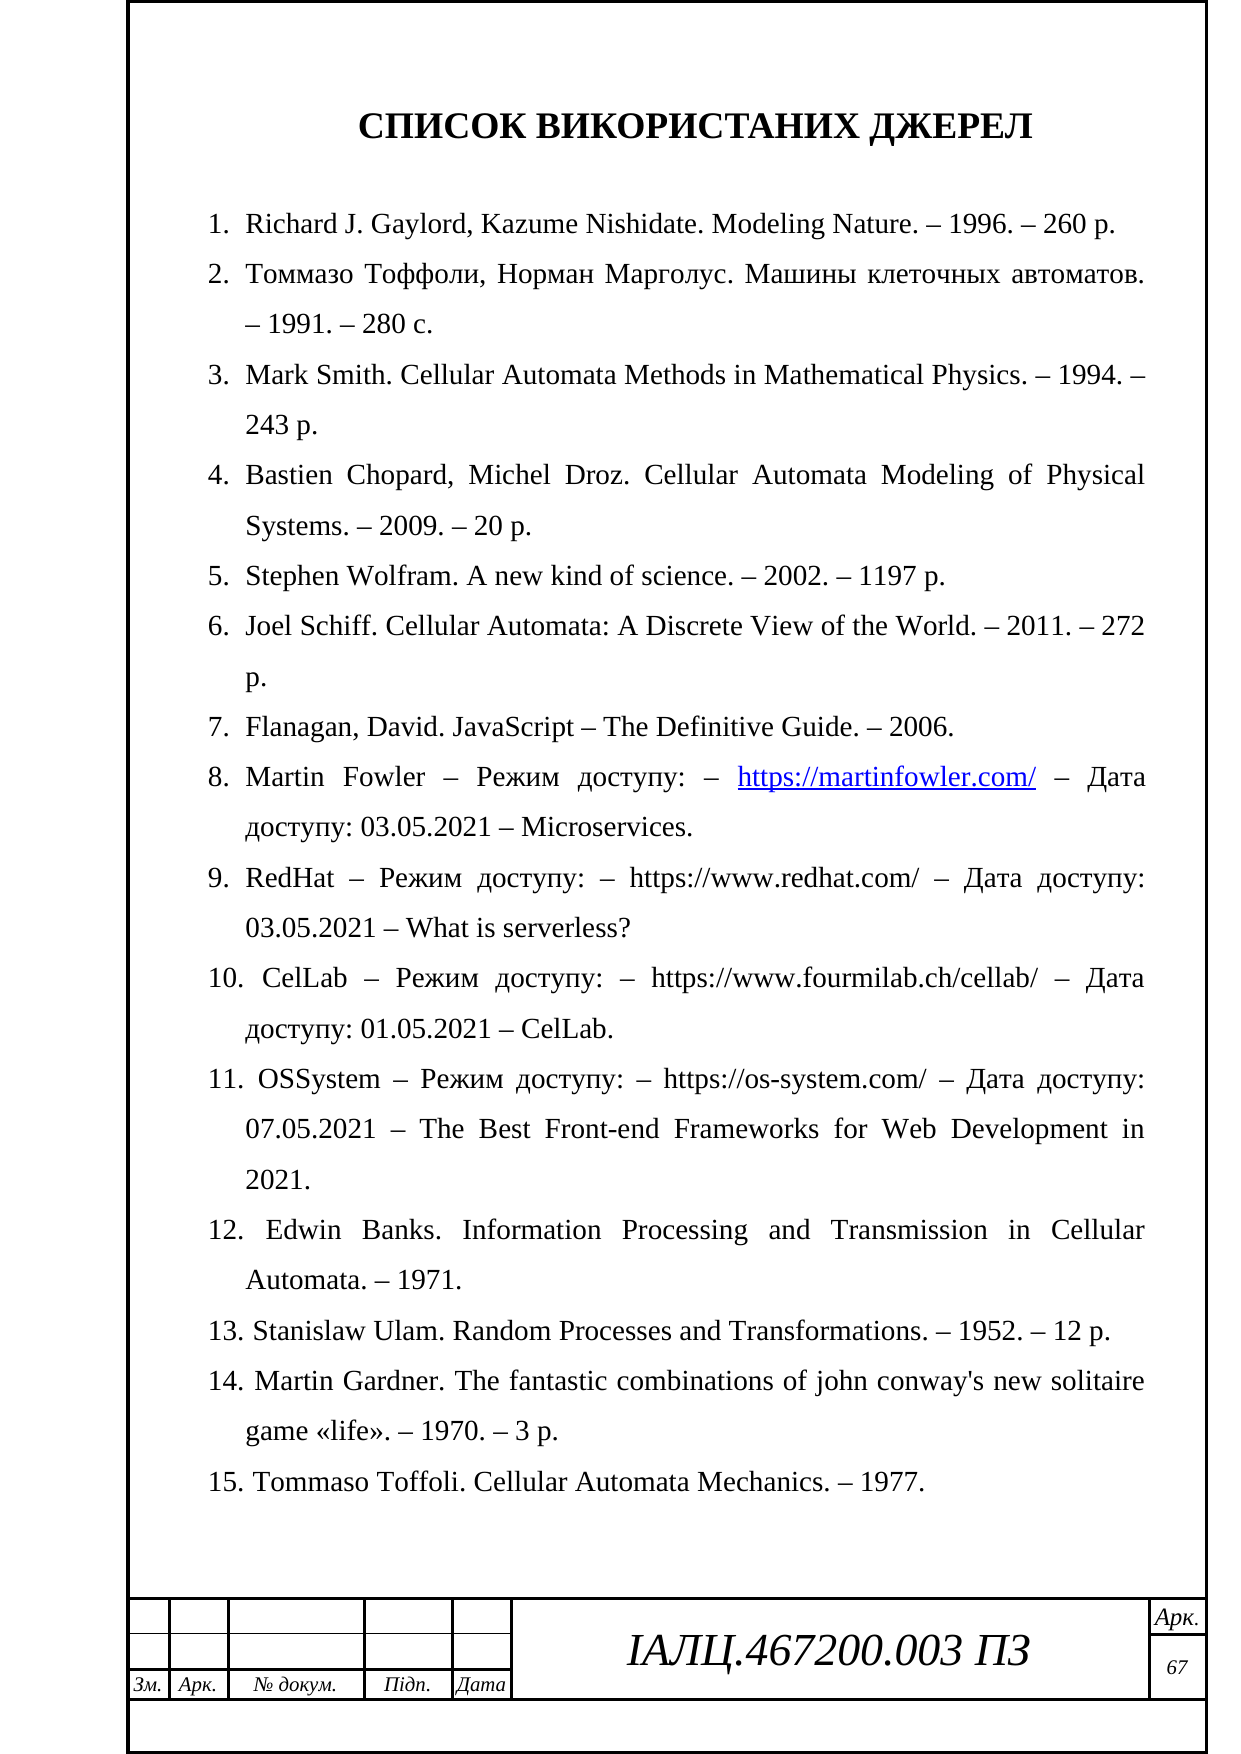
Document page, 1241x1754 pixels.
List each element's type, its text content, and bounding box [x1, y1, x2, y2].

subtitle СПИСОК ВИКОРИСТАНИХ ДЖЕРЕЛ [186, 104, 1146, 147]
list CelLab – Режим доступу: – https://www.fourmilab.ch/cellab/ – Дата доступу: 01.05.2021 – CelLab. [208, 961, 1146, 1044]
list Stephen Wolfram. A new kind of science. – 2002. – 1197 p. [208, 558, 1146, 592]
list Martin Gardner. The fantastic combinations of john conway's new solitaire game «life». – 1970. – 3 p. [208, 1363, 1146, 1447]
list Flanagan, David. JavaScript – The Definitive Guide. – 2006. [208, 709, 1146, 742]
list Tommaso Toffoli. Cellular Automata Mechanics. – 1977. [208, 1464, 1146, 1497]
list Richard J. Gaylord, Kazume Nishidate. Modeling Nature. – 1996. – 260 p. [208, 206, 1146, 239]
list Томмазо Тоффоли, Норман Марголус. Машины клеточных автоматов. – 1991. – 280 с. [208, 256, 1146, 340]
list Mark Smith. Cellular Automata Methods in Mathematical Physics. – 1994. – 243 p. [208, 357, 1146, 441]
list Martin Fowler – Режим доступу: – https://martinfowler.com/ – Дата доступу: 03.05.2021 – Microservices. [208, 759, 1146, 843]
list Stanislaw Ulam. Random Processes and Transformations. – 1952. – 12 p. [208, 1313, 1146, 1346]
list Bastien Chopard, Michel Droz. Cellular Automata Modeling of Physical Systems. – 2009. – 20 p. [208, 457, 1146, 541]
list Edwin Banks. Information Processing and Transmission in Cellular Automata. – 1971. [208, 1212, 1146, 1296]
list OSSystem – Режим доступу: – https://os-system.com/ – Дата доступу: 07.05.2021 – The Best Front-end Frameworks for Web Development in 2021. [208, 1061, 1146, 1195]
list Joel Schiff. Cellular Automata: A Discrete View of the World. – 2011. – 272 p. [208, 608, 1146, 692]
list RedHat – Режим доступу: – https://www.redhat.com/ – Дата доступу: 03.05.2021 – What is serverless? [208, 860, 1146, 944]
